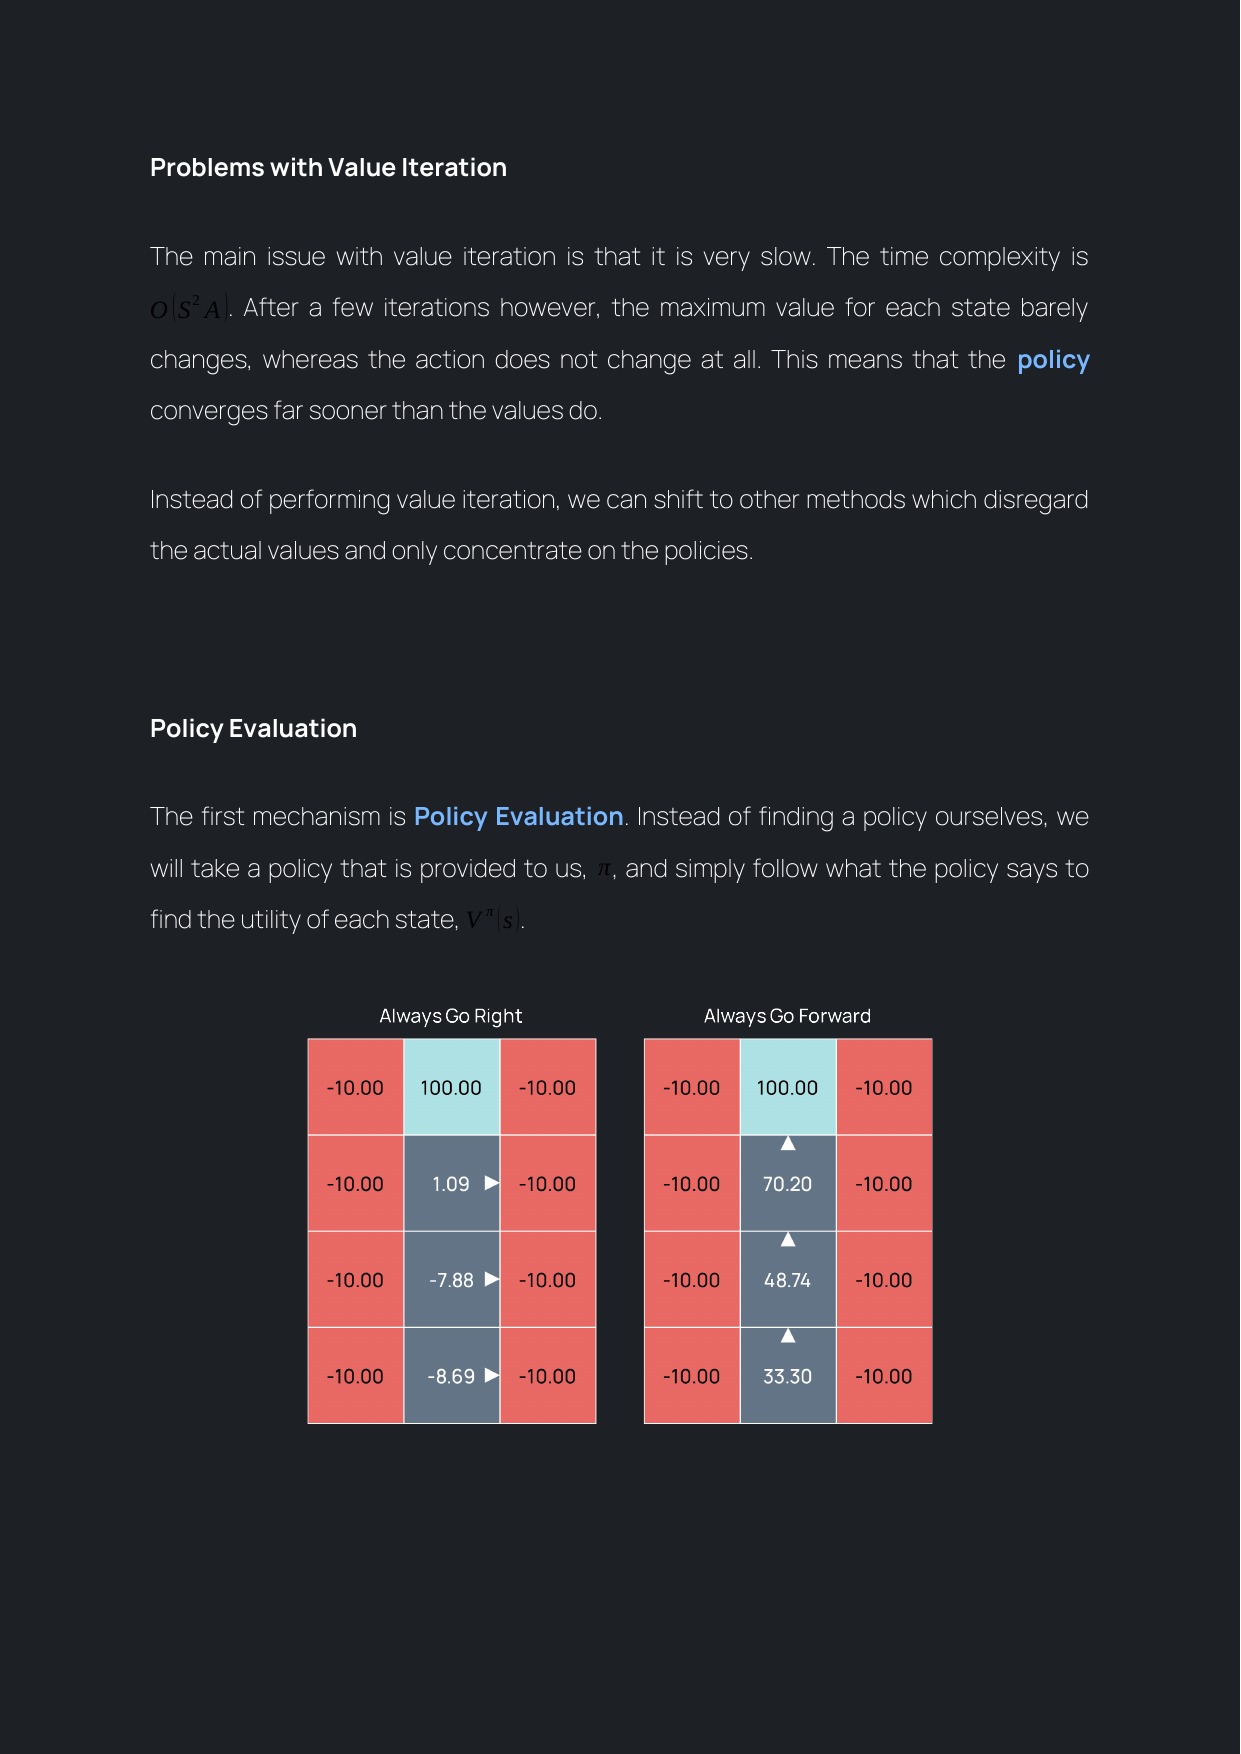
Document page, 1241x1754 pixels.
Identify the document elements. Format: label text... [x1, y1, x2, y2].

text The main issue with value iteration is that it is very slow. The time complexity is . After a few iterations however, the maximum value for each state barely changes, whereas the action does not change at all. This means that the policy converges far sooner than the values do. [150, 239, 1090, 427]
subtitle Policy Evaluation [150, 710, 1090, 744]
picture [307, 990, 933, 1424]
subtitle Problems with Value Iteration [150, 150, 1090, 184]
text Instead of performing value iteration, we can shift to other methods which disregard the actual values and only concentrate on the policies. [150, 482, 1090, 567]
text The first mechanism is Policy Evaluation. Instead of finding a policy ourselves, we will take a policy that is provided to us, , and simply follow what the policy says to find the utility of each state, . [150, 799, 1090, 936]
